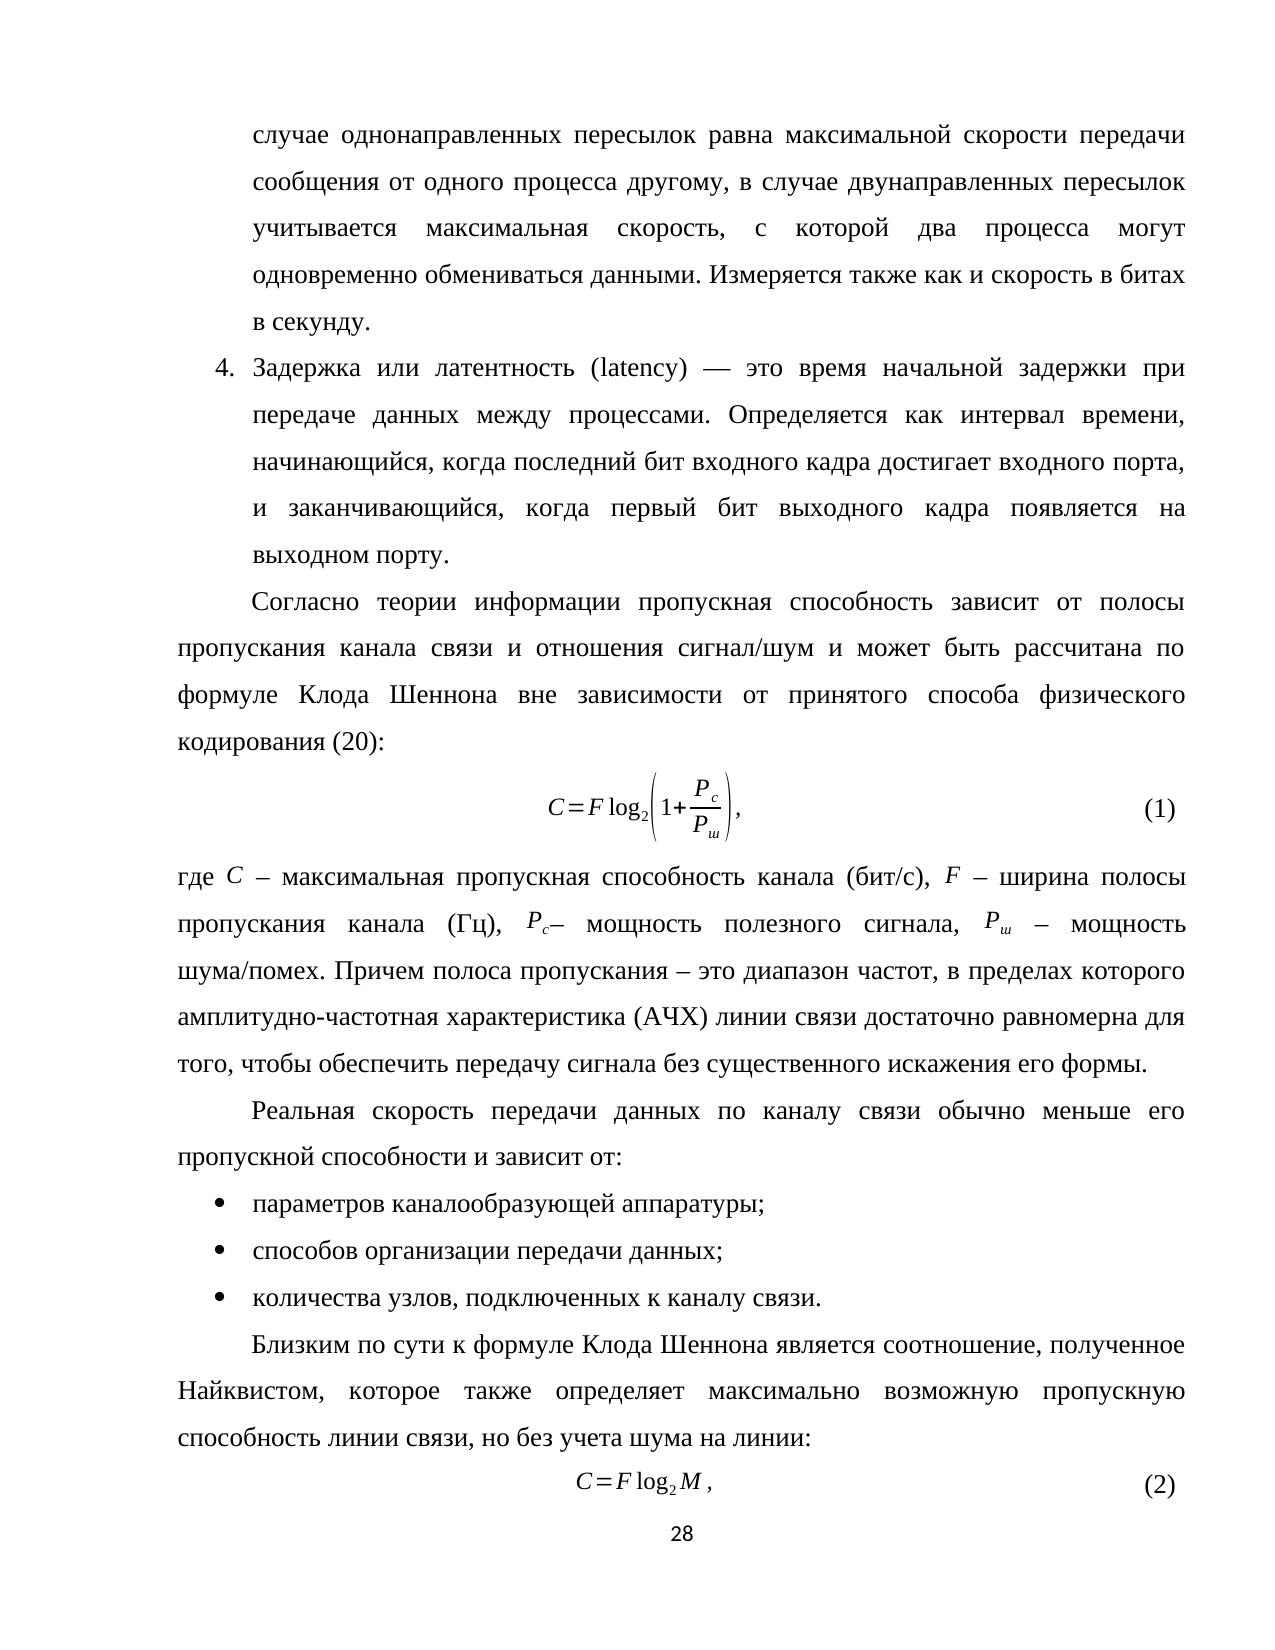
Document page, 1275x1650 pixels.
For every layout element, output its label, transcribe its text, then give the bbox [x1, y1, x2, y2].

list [215, 118, 1186, 336]
table_header [166, 1468, 1122, 1515]
list количества узлов, подключенных к каналу связи. [215, 1281, 1186, 1312]
text где – максимальная пропускная способность канала (бит/с), – ширина полосы пропускания канала (Гц), – мощность полезного сигнала, – мощность шума/помех. Причем полоса пропускания – это диапазон частот, в пределах которого амплитудно-частотная характеристика (АЧХ) линии связи достаточно равномерна для того, чтобы обеспечить передачу сигнала без существенного искажения его формы. [177, 860, 1186, 1078]
text Согласно теории информации пропускная способность зависит от полосы пропускания канала связи и отношения сигнал/шум и может быть рассчитана по формуле Клода Шеннона вне зависимости от принятого способа физического кодирования (20): [177, 585, 1186, 756]
text Близким по сути к формуле Клода Шеннона является соотношение, полученное Найквистом, которое также определяет максимально возможную пропускную способность линии связи, но без учета шума на линии: [177, 1328, 1186, 1452]
text Реальная скорость передачи данных по каналу связи обычно меньше его пропускной способности и зависит от: [177, 1094, 1186, 1172]
list Задержка или латентность (latency) — это время начальной задержки при передаче данных между процессами. Определяется как интервал времени, начинающийся, когда последний бит входного кадра достигает входного порта, и заканчивающийся, когда первый бит выходного кадра появляется на выходном порту. [215, 351, 1186, 569]
table_header (2) [1122, 1468, 1198, 1515]
list способов организации передачи данных; [215, 1234, 1186, 1265]
table_header [166, 771, 1122, 860]
table_header (1) [1122, 771, 1198, 860]
list параметров каналообразующей аппаратуры; [215, 1187, 1186, 1218]
